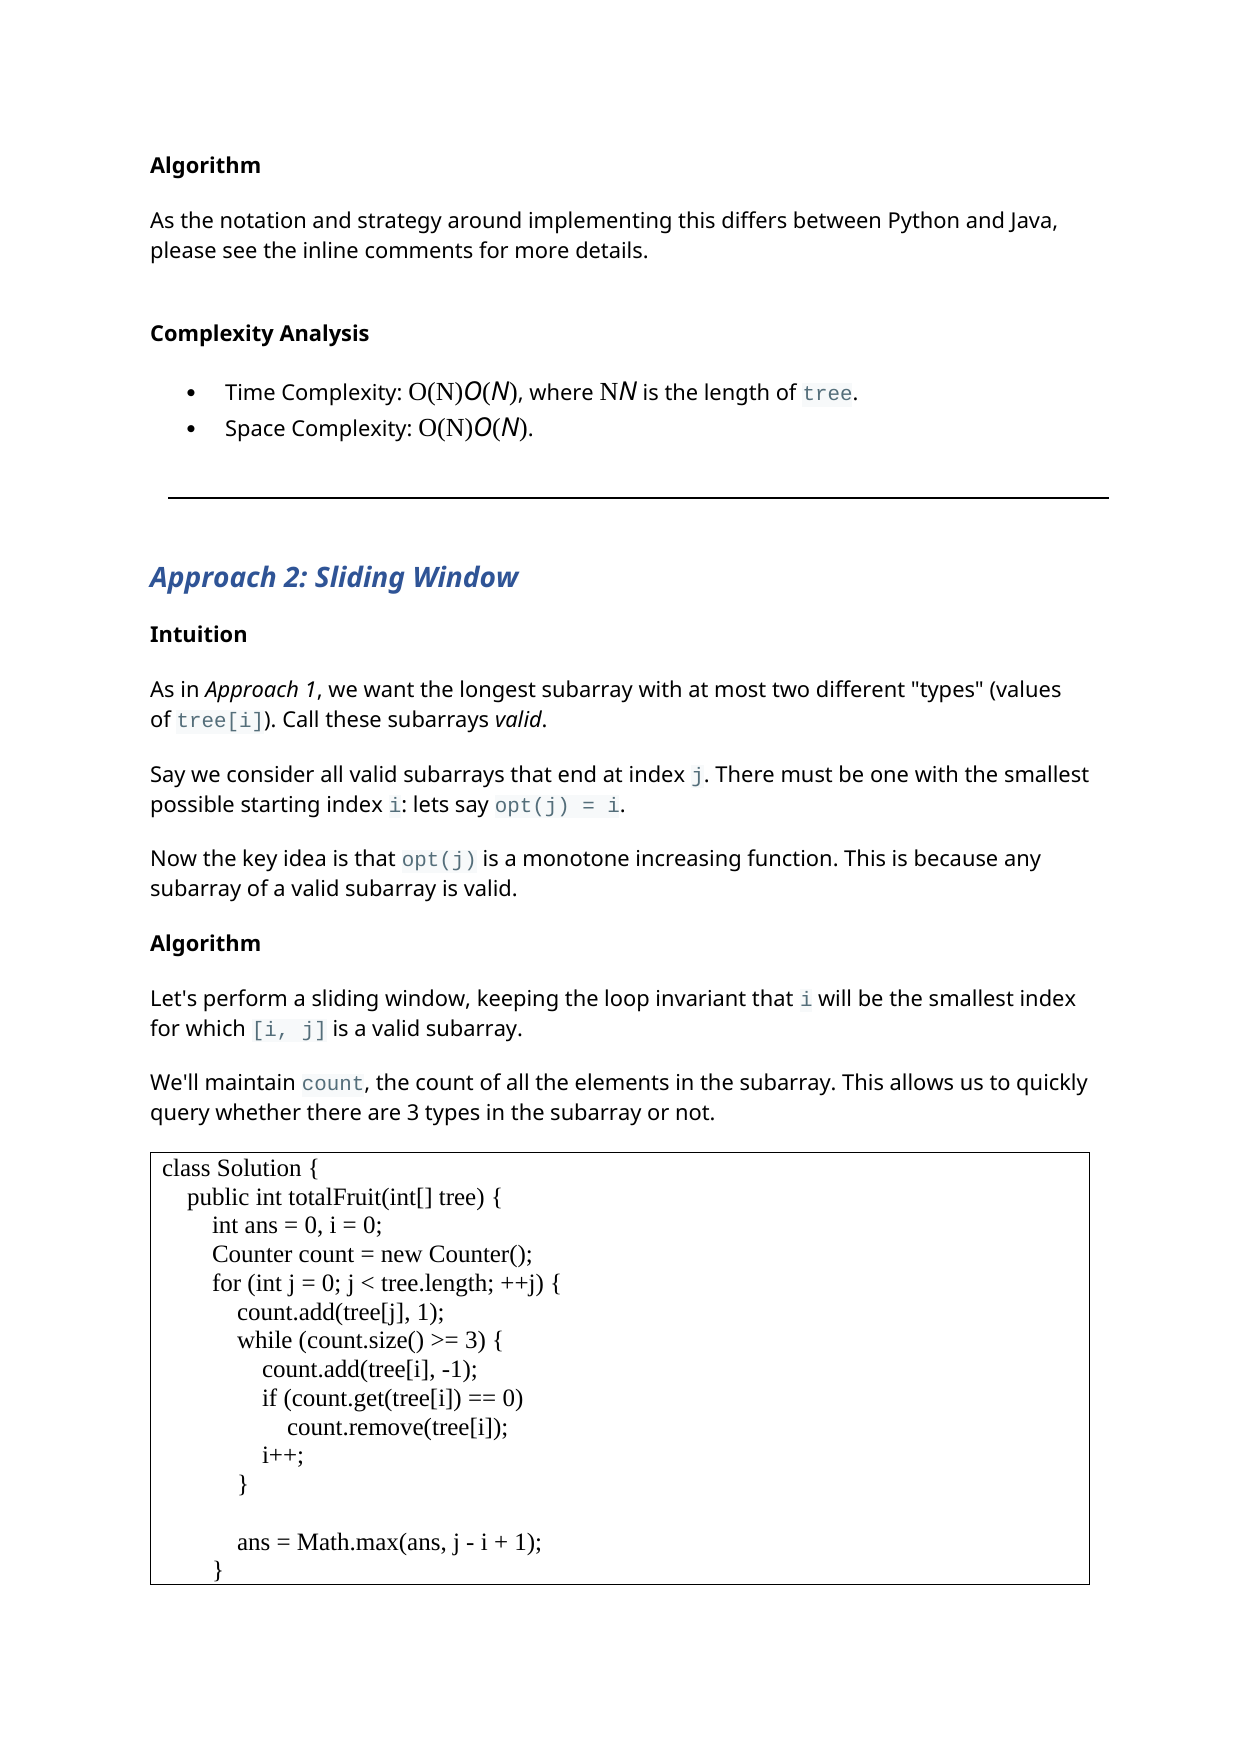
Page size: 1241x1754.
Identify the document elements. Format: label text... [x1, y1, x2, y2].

text Algorithm [150, 150, 1090, 180]
text Complexity Analysis [150, 318, 1090, 348]
text As the notation and strategy around implementing this differs between Python and Java, please see the inline comments for more details. [150, 205, 1090, 264]
text Intuition [150, 619, 1090, 649]
list Space Complexity: O(N)O(N). [187, 408, 1090, 473]
text Say we consider all valid subarrays that end at index j. There must be one with the smallest possible starting index i: lets say opt(j) = i. [150, 759, 1090, 818]
text Algorithm [150, 928, 1090, 958]
subtitle Approach 2: Sliding Window [150, 558, 1090, 596]
text Now the key idea is that opt(j) is a monotone increasing function. This is because any subarray of a valid subarray is valid. [150, 843, 1090, 903]
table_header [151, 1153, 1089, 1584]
text As in Approach 1, we want the longest subarray with at most two different "types" (values of tree[i]). Call these subarrays valid. [150, 674, 1090, 734]
text Let's perform a sliding window, keeping the loop invariant that i will be the smallest index for which [i, j] is a valid subarray. [150, 983, 1090, 1042]
list Time Complexity: O(N)O(N), where NN is the length of tree. [187, 373, 1090, 408]
text We'll maintain count, the count of all the elements in the subarray. This allows us to quickly query whether there are 3 types in the subarray or not. [150, 1067, 1090, 1127]
